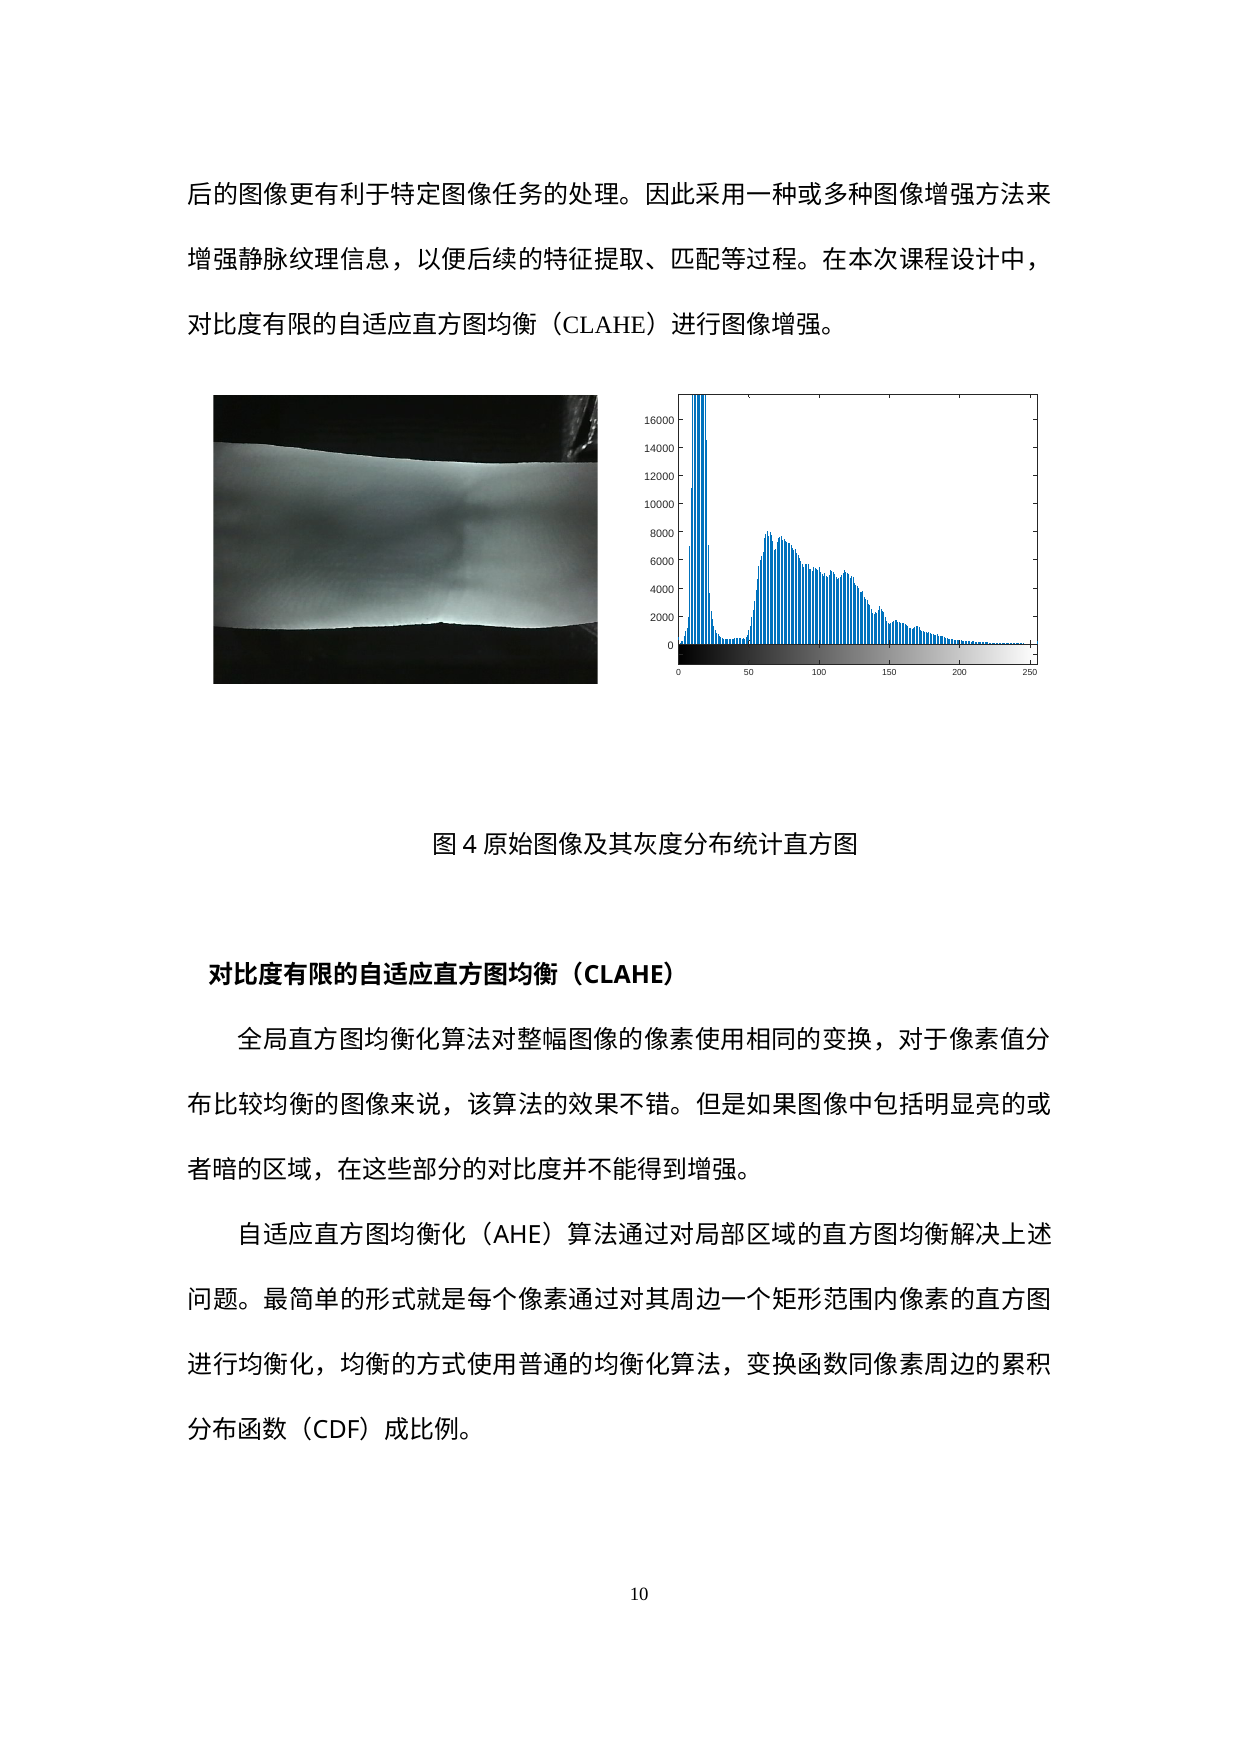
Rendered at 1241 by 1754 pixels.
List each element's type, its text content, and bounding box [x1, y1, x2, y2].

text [187, 160, 1053, 355]
text 全局直方图均衡化算法对整幅图像的像素使用相同的变换，对于像素值分布比较均衡的图像来说，该算法的效果不错。但是如果图像中包括明显亮的或者暗的区域，在这些部分的对比度并不能得到增强。 [187, 1005, 1053, 1200]
text 图4 原始图像及其灰度分布统计直方图 [187, 810, 1053, 875]
text 对比度有限的自适应直方图均衡（CLAHE） [187, 940, 1053, 1005]
text 自适应直方图均衡化（AHE）算法通过对局部区域的直方图均衡解决上述问题。最简单的形式就是每个像素通过对其周边一个矩形范围内像素的直方图进行均衡化，均衡的方式使用普通的均衡化算法，变换函数同像素周边的累积分布函数（CDF）成比例。 [187, 1200, 1053, 1460]
